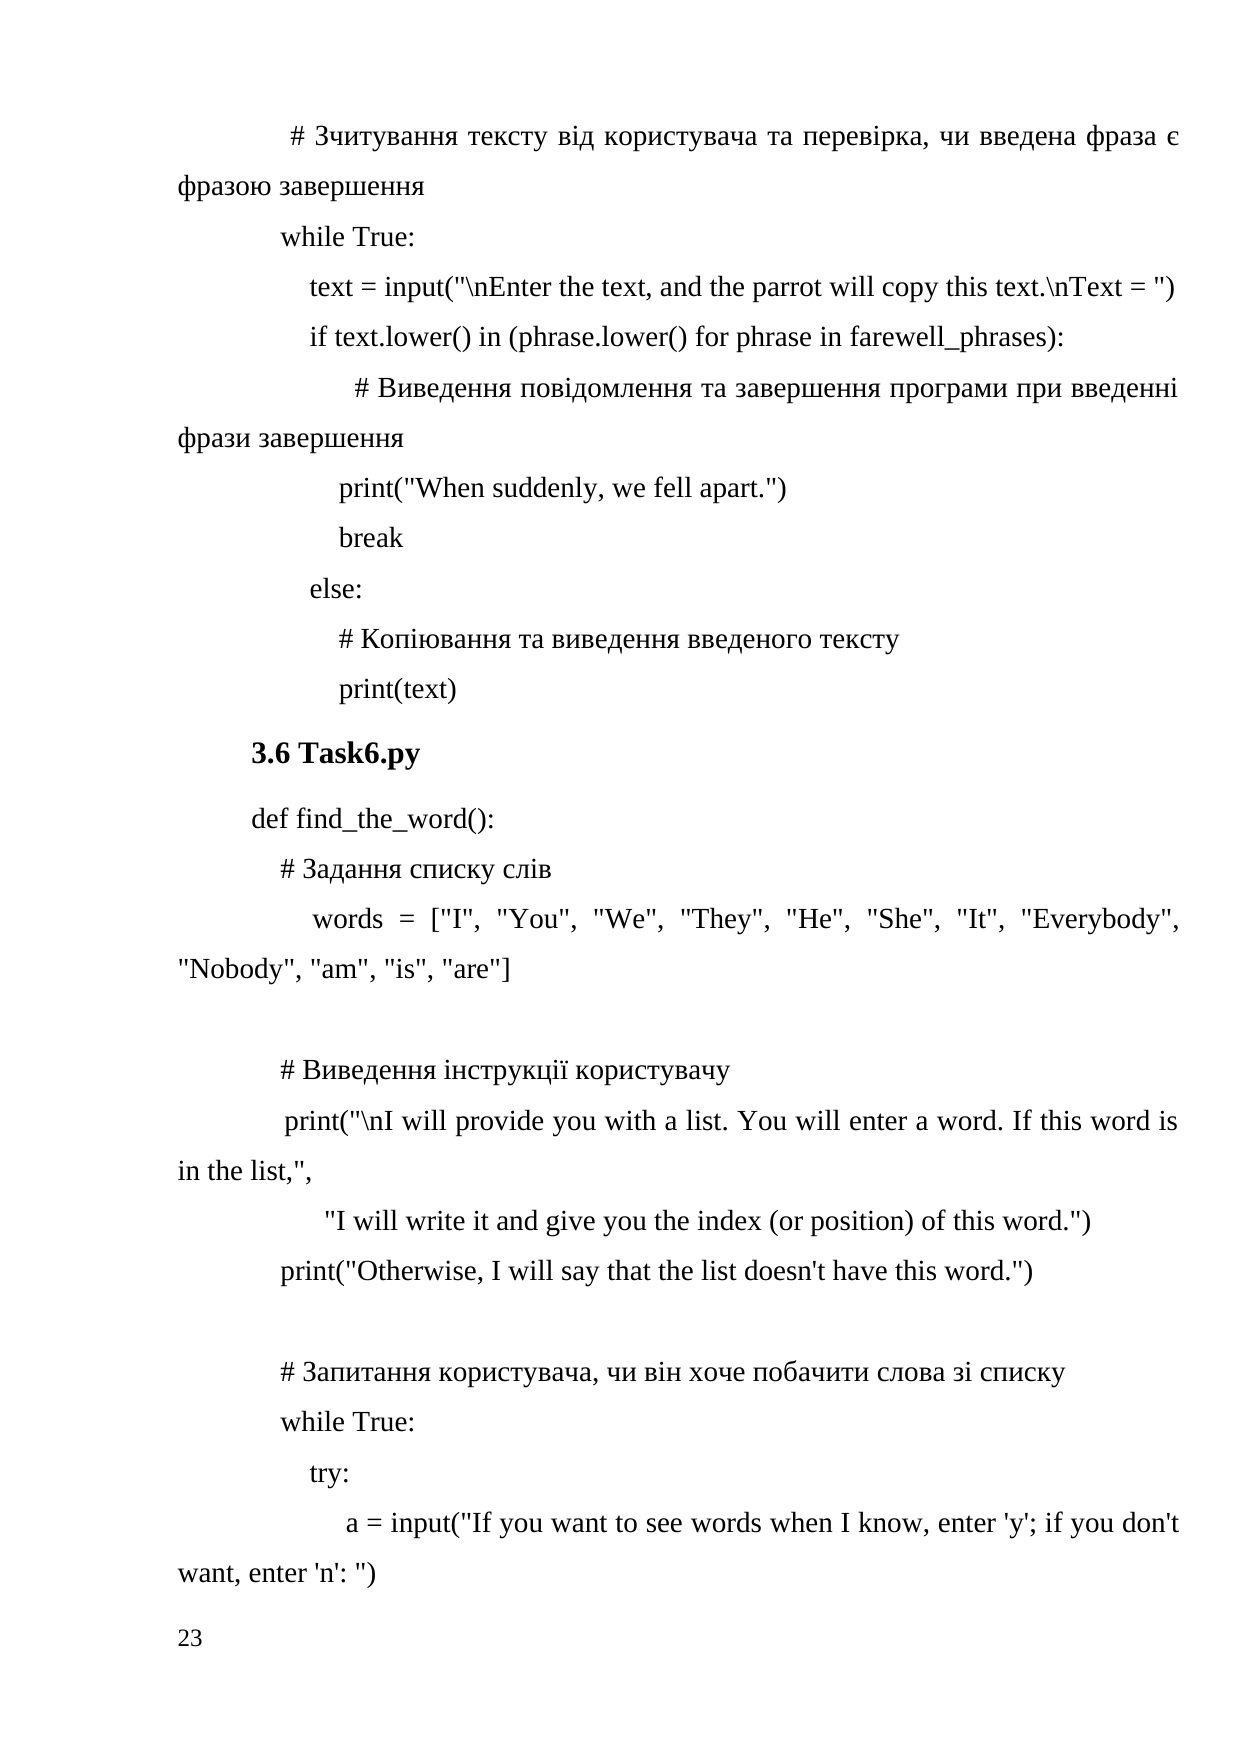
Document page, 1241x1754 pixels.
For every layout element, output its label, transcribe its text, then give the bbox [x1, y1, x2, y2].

text "I will write it and give you the index (or position) of this word.") [177, 1203, 1181, 1237]
text text = input("\nEnter the text, and the parrot will copy this text.\nText = ") [177, 269, 1181, 303]
text # Виведення повідомлення та завершення програми при введенні фрази завершення [177, 370, 1181, 453]
text words = ["I", "You", "We", "They", "He", "She", "It", "Everybody", "Nobody", "am", "is", "are"] [177, 901, 1181, 985]
text print("\nI will provide you with a list. You will enter a word. If this word is in the list,", [177, 1103, 1181, 1186]
text try: [177, 1455, 1181, 1488]
text if text.lower() in (phrase.lower() for phrase in farewell_phrases): [177, 319, 1181, 353]
text else: [177, 571, 1181, 604]
text # Запитання користувача, чи він хоче побачити слова зі списку [177, 1354, 1181, 1388]
text print(text) [177, 672, 1181, 705]
text 3.6 Task6.py [251, 734, 1181, 770]
text break [177, 521, 1181, 554]
text print("Otherwise, I will say that the list doesn't have this word.") [177, 1253, 1181, 1287]
text # Задання списку слів [177, 851, 1181, 884]
text # Зчитування тексту від користувача та перевірка, чи введена фраза є фразою завершення [177, 118, 1181, 202]
text while True: [177, 1404, 1181, 1438]
text while True: [177, 219, 1181, 252]
text # Копіювання та виведення введеного тексту [177, 621, 1181, 655]
text print("When suddenly, we fell apart.") [177, 470, 1181, 504]
text # Виведення інструкції користувачу [177, 1052, 1181, 1086]
text a = input("If you want to see words when I know, enter 'y'; if you don't want, enter 'n': ") [177, 1505, 1181, 1589]
text def find_the_word(): [177, 801, 1181, 834]
